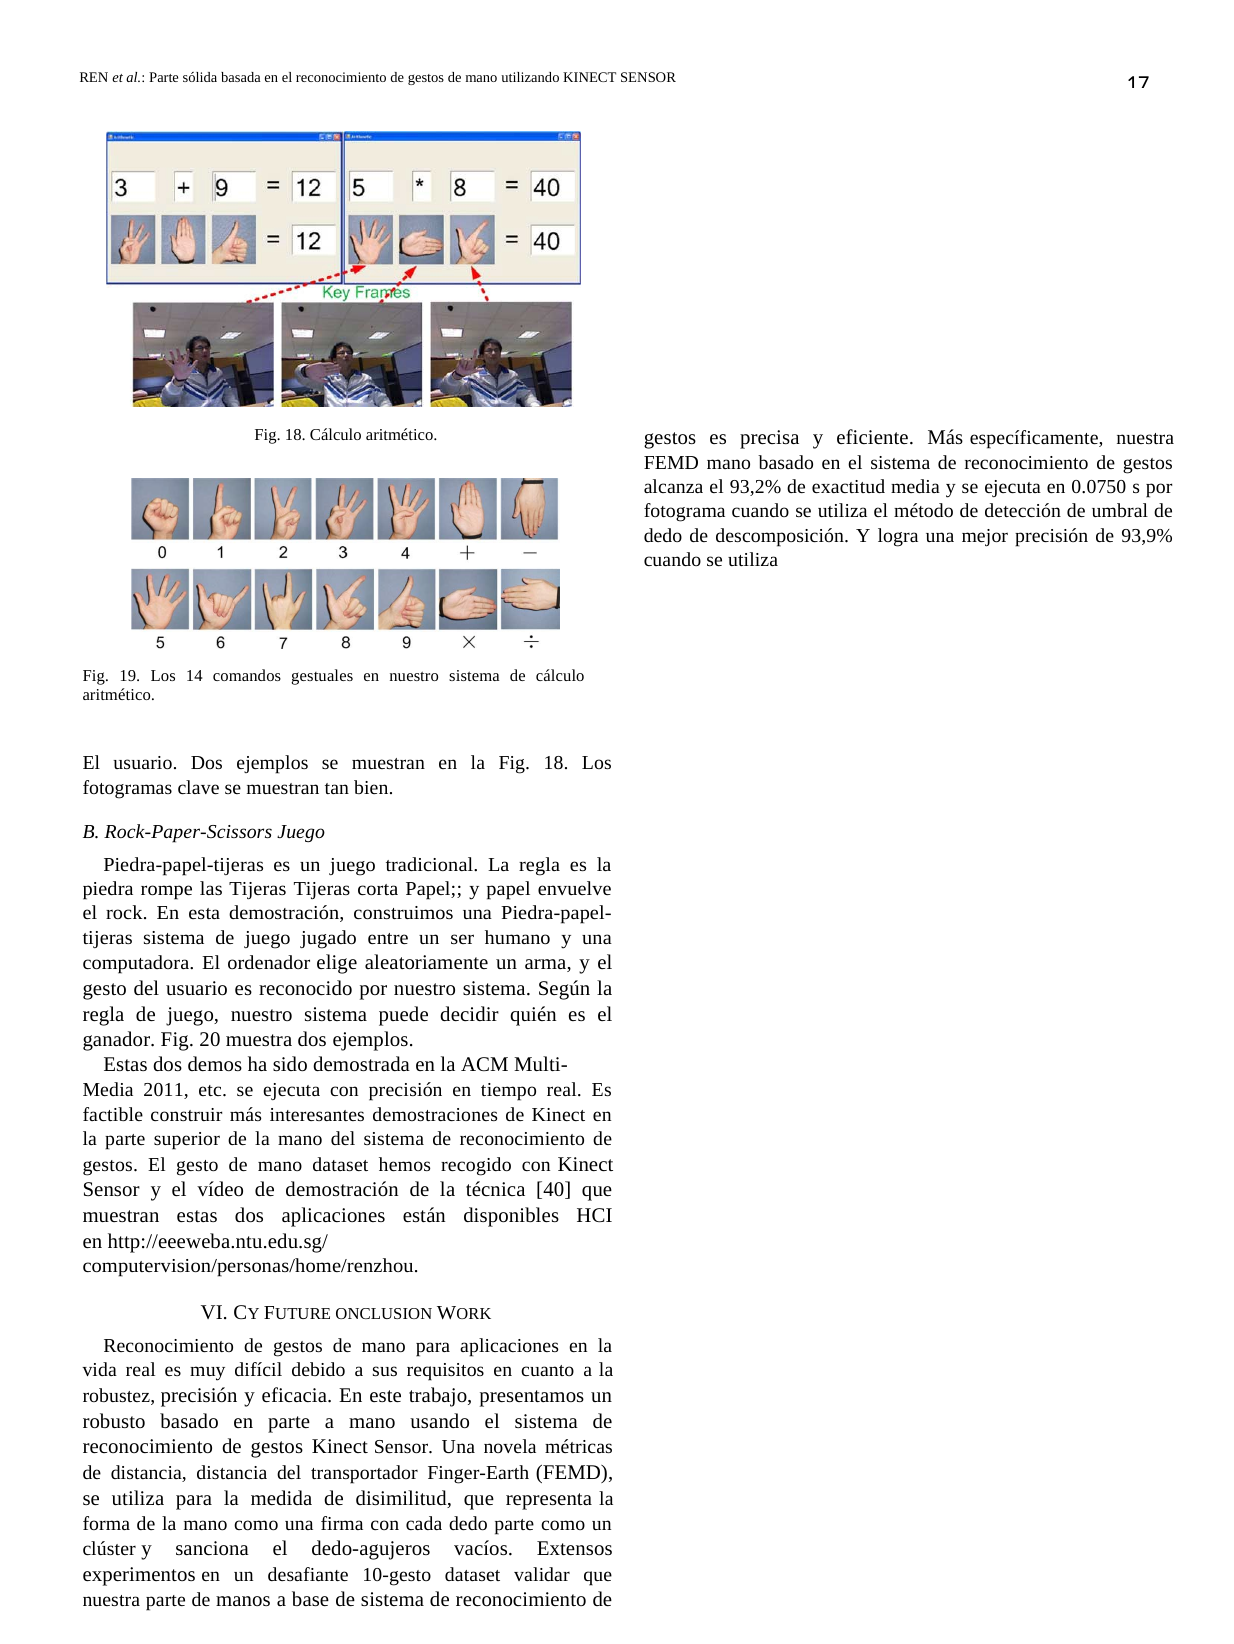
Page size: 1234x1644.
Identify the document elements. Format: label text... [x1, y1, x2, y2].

text Media 2011, etc. se ejecuta con precisión en tiempo real. Es factible construir más interesantes demostraciones de Kinect en la parte superior de la mano del sistema de reconocimiento de gestos. El gesto de mano dataset hemos recogido con Kinect Sensor y el vídeo de demostración de la técnica [40] que muestran estas dos aplicaciones están disponibles HCI en http://eeeweba.ntu.edu.sg/ computervision/personas/home/renzhou. [82, 1078, 613, 1277]
text VI. CY FUTURE ONCLUSION WORK [179, 1300, 513, 1324]
text El usuario. Dos ejemplos se muestran en la Fig. 18. Los fotogramas clave se muestran tan bien. [82, 751, 613, 799]
picture [106, 131, 581, 407]
text Piedra-papel-tijeras es un juego tradicional. La regla es la piedra rompe las Tijeras Tijeras corta Papel;; y papel envuelve el rock. En esta demostración, construimos una Piedra-papel-tijeras sistema de juego jugado entre un ser humano y una computadora. El ordenador elige aleatoriamente un arma, y el gesto del usuario es reconocido por nuestro sistema. Según la regla de juego, nuestro sistema puede decidir quién es el ganador. Fig. 20 muestra dos ejemplos. [82, 853, 613, 1051]
text Estas dos demos ha sido demostrada en la ACM Multi- [103, 1053, 614, 1076]
picture [131, 478, 560, 649]
text B. Rock-Paper-Scissors Juego [82, 820, 347, 843]
text Fig. 19. Los 14 comandos gestuales en nuestro sistema de cálculo aritmético. [82, 665, 585, 704]
text Reconocimiento de gestos de mano para aplicaciones en la vida real es muy difícil debido a sus requisitos en cuanto a la robustez, precisión y eficacia. En este trabajo, presentamos un robusto basado en parte a mano usando el sistema de reconocimiento de gestos Kinect Sensor. Una novela métricas de distancia, distancia del transportador Finger-Earth (FEMD), se utiliza para la medida de disimilitud, que representa la forma de la mano como una firma con cada dedo parte como un clúster y sanciona el dedo-agujeros vacíos. Extensos experimentos en un desafiante 10-gesto dataset validar que nuestra parte de manos a base de sistema de reconocimiento de gestos es precisa y eficiente. Más específicamente, nuestra FEMD mano basado en el sistema de reconocimiento de gestos alcanza el 93,2% de exactitud media y se ejecuta en 0.0750 s por fotograma cuando se utiliza el método de detección de umbral de dedo de descomposición. Y logra una mejor precisión de 93,9% cuando se utiliza [82, 1334, 613, 1611]
text Reconocimiento de gestos de mano para aplicaciones en la vida real es muy difícil debido a sus requisitos en cuanto a la robustez, precisión y eficacia. En este trabajo, presentamos un robusto basado en parte a mano usando el sistema de reconocimiento de gestos Kinect Sensor. Una novela métricas de distancia, distancia del transportador Finger-Earth (FEMD), se utiliza para la medida de disimilitud, que representa la forma de la mano como una firma con cada dedo parte como un clúster y sanciona el dedo-agujeros vacíos. Extensos experimentos en un desafiante 10-gesto dataset validar que nuestra parte de manos a base de sistema de reconocimiento de gestos es precisa y eficiente. Más específicamente, nuestra FEMD mano basado en el sistema de reconocimiento de gestos alcanza el 93,2% de exactitud media y se ejecuta en 0.0750 s por fotograma cuando se utiliza el método de detección de umbral de dedo de descomposición. Y logra una mejor precisión de 93,9% cuando se utiliza [643, 425, 1174, 571]
text Fig. 18. Cálculo aritmético. [227, 425, 464, 444]
